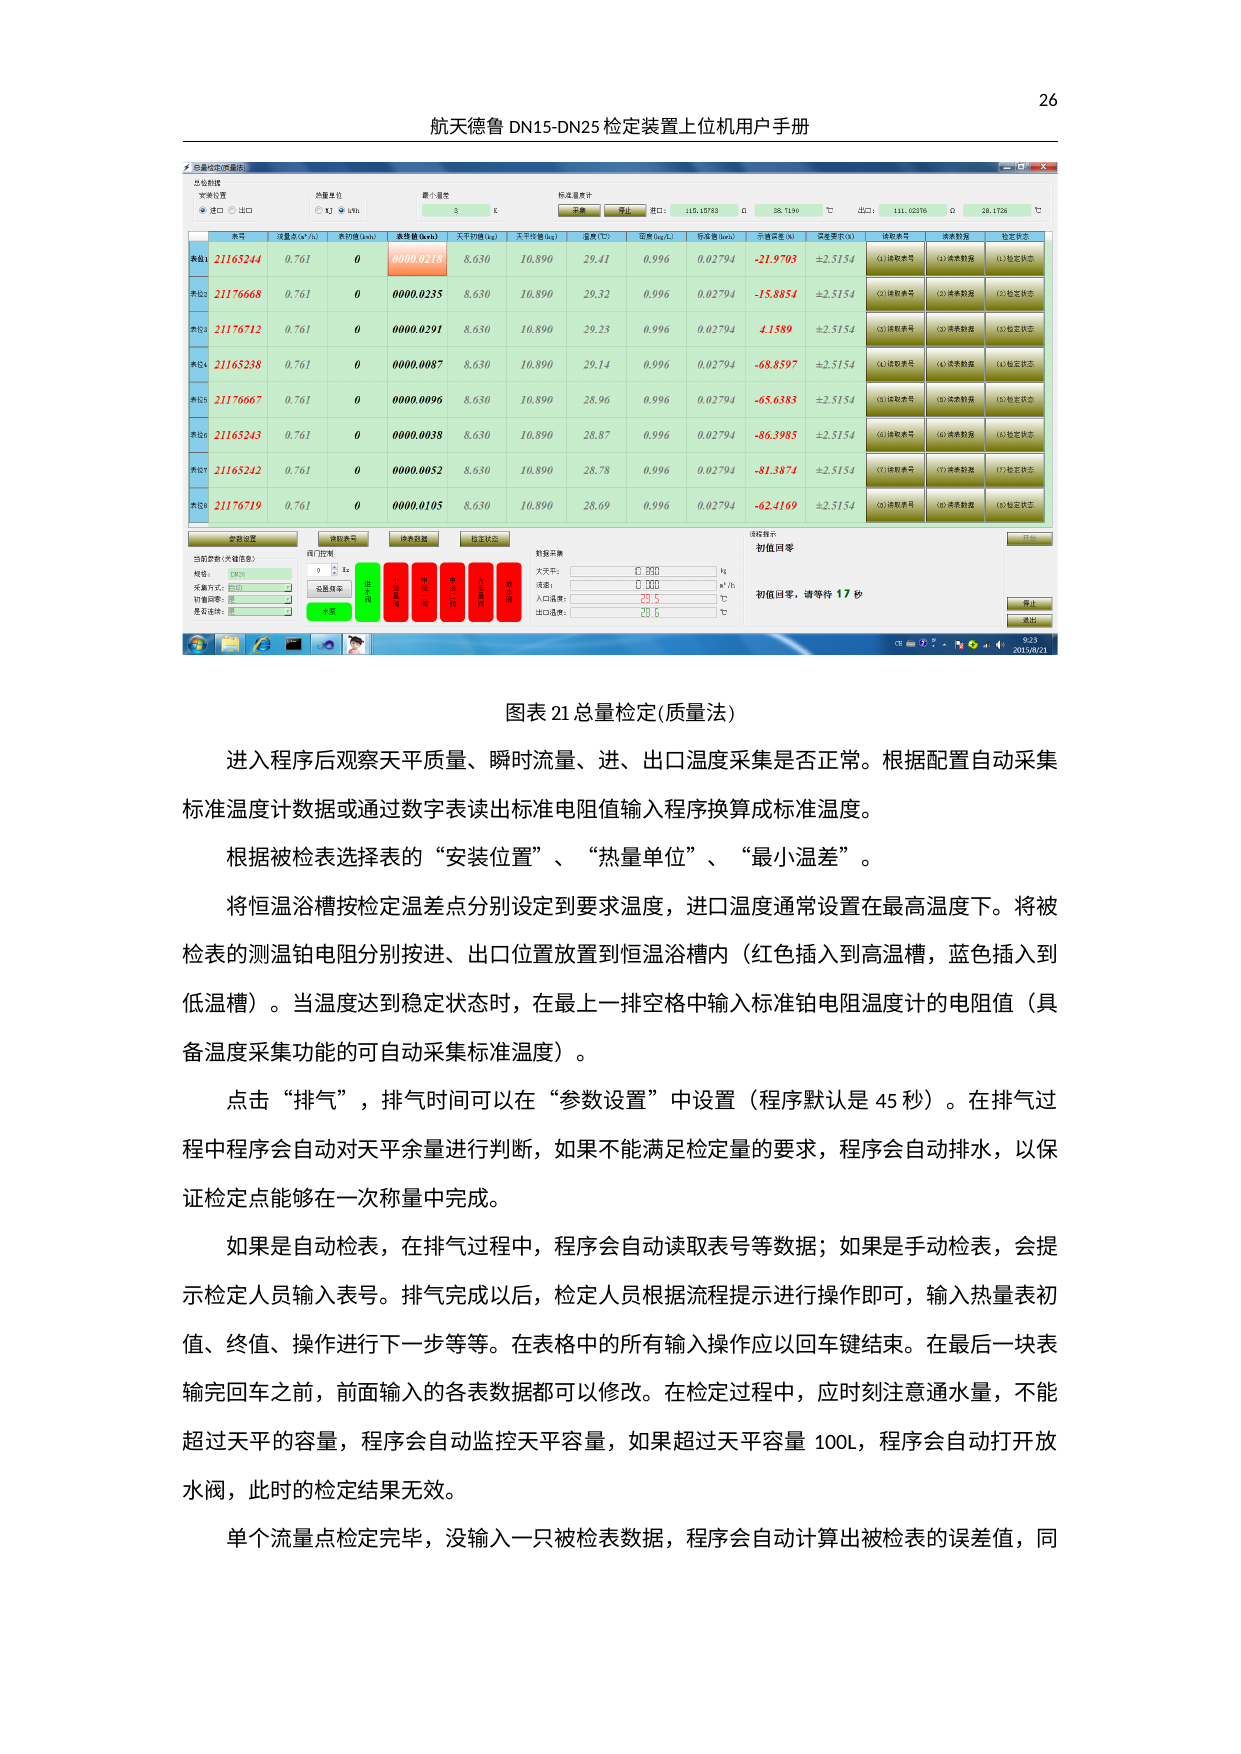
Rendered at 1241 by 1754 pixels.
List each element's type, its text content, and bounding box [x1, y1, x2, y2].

text 进入程序后观察天平质量、瞬时流量、进、出口温度采集是否正常。根据配置自动采集标准温度计数据或通过数字表读出标准电阻值输入程序换算成标准温度。 [183, 743, 1058, 824]
text 根据被检表选择表的“安装位置”、“热量单位”、“最小温差”。 [183, 840, 1058, 872]
picture [182, 162, 1058, 655]
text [183, 1521, 1058, 1553]
text 如果是自动检表，在排气过程中，程序会自动读取表号等数据；如果是手动检表，会提示检定人员输入表号。排气完成以后，检定人员根据流程提示进行操作即可，输入热量表初值、终值、操作进行下一步等等。在表格中的所有输入操作应以回车键结束。在最后一块表输完回车之前，前面输入的各表数据都可以修改。在检定过程中，应时刻注意通水量，不能超过天平的容量，程序会自动监控天平容量，如果超过天平容量100L，程序会自动打开放水阀，此时的检定结果无效。 [183, 1229, 1058, 1505]
text 将恒温浴槽按检定温差点分别设定到要求温度，进口温度通常设置在最高温度下。将被检表的测温铂电阻分别按进、出口位置放置到恒温浴槽内（红色插入到高温槽，蓝色插入到低温槽）。当温度达到稳定状态时，在最上一排空格中输入标准铂电阻温度计的电阻值（具备温度采集功能的可自动采集标准温度）。 [183, 888, 1058, 1067]
text 点击“排气”，排气时间可以在“参数设置”中设置（程序默认是45秒）。在排气过程中程序会自动对天平余量进行判断，如果不能满足检定量的要求，程序会自动排水，以保证检定点能够在一次称量中完成。 [183, 1083, 1058, 1213]
text 图表 21 总量检定(质量法) [183, 695, 1058, 728]
